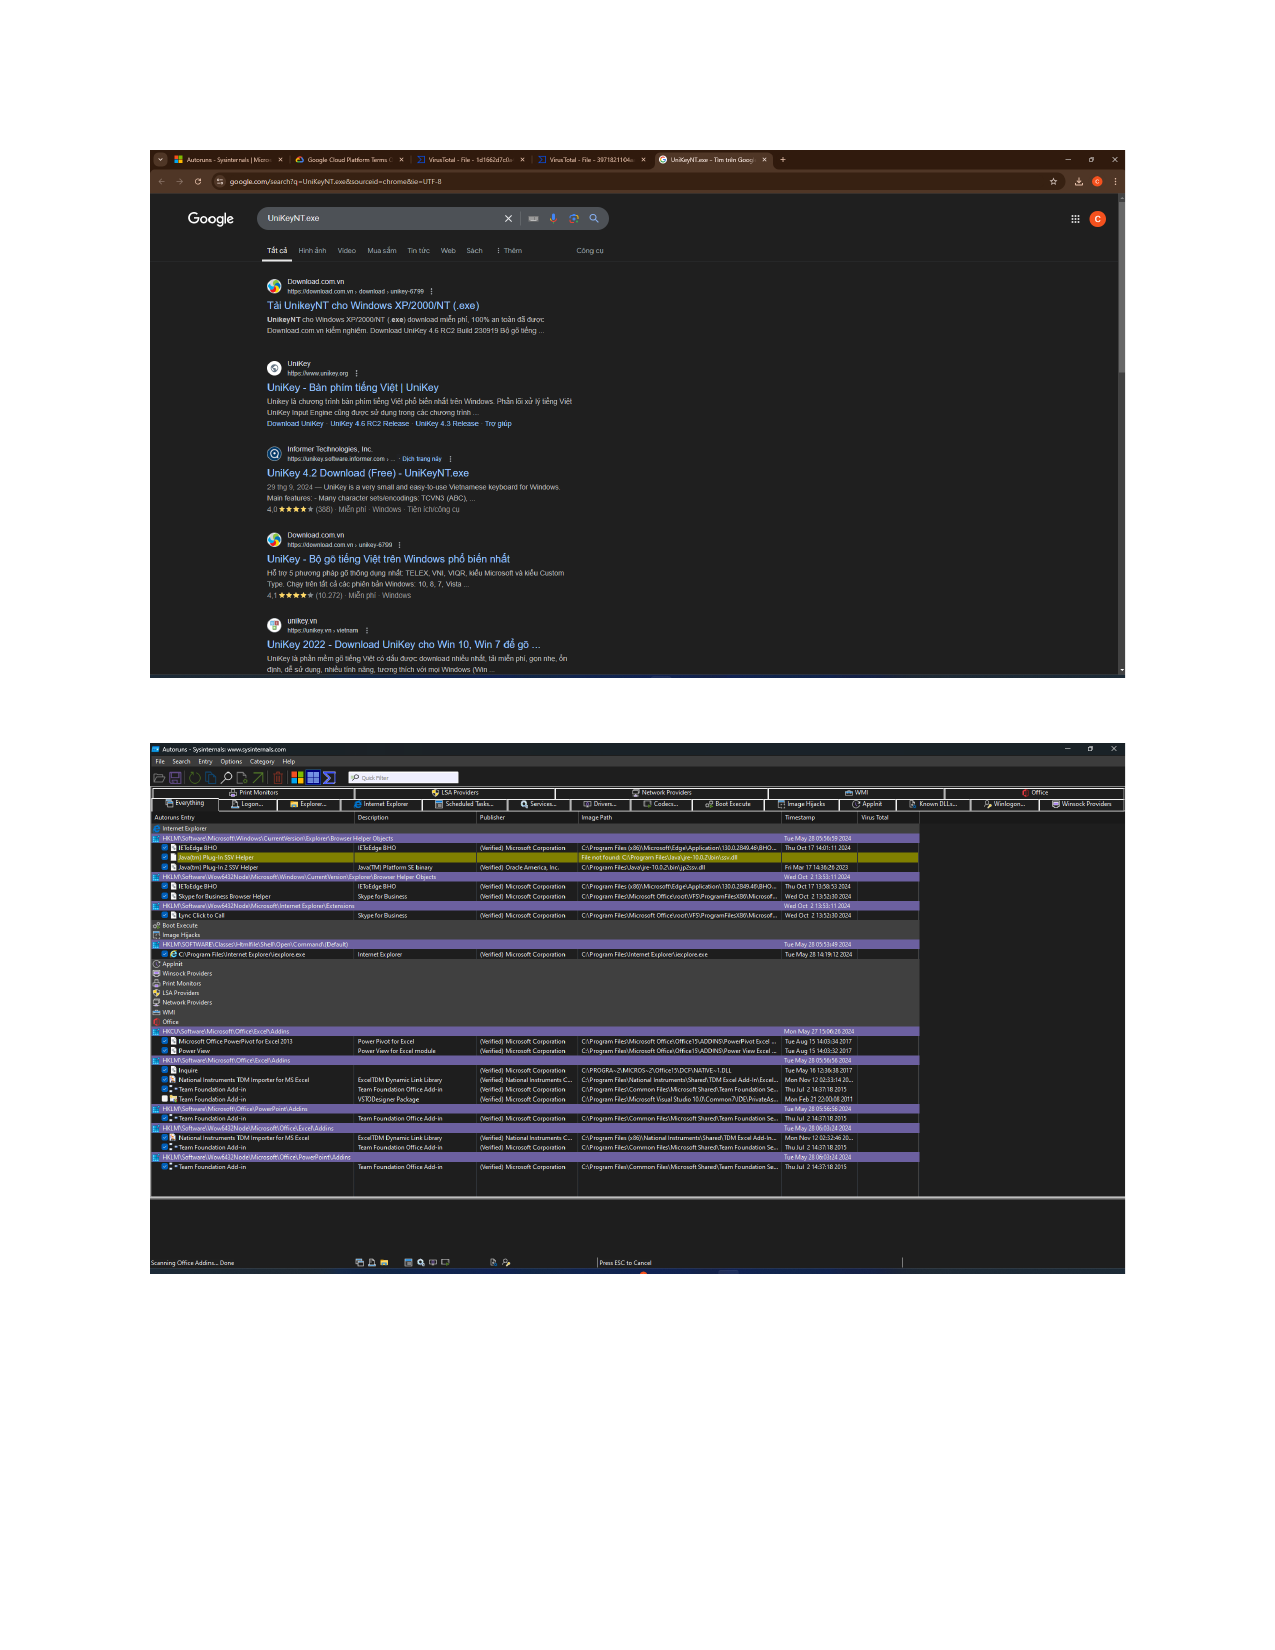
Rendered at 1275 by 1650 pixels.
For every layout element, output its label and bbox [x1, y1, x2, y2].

picture [150, 743, 1125, 1274]
picture [150, 150, 1125, 678]
